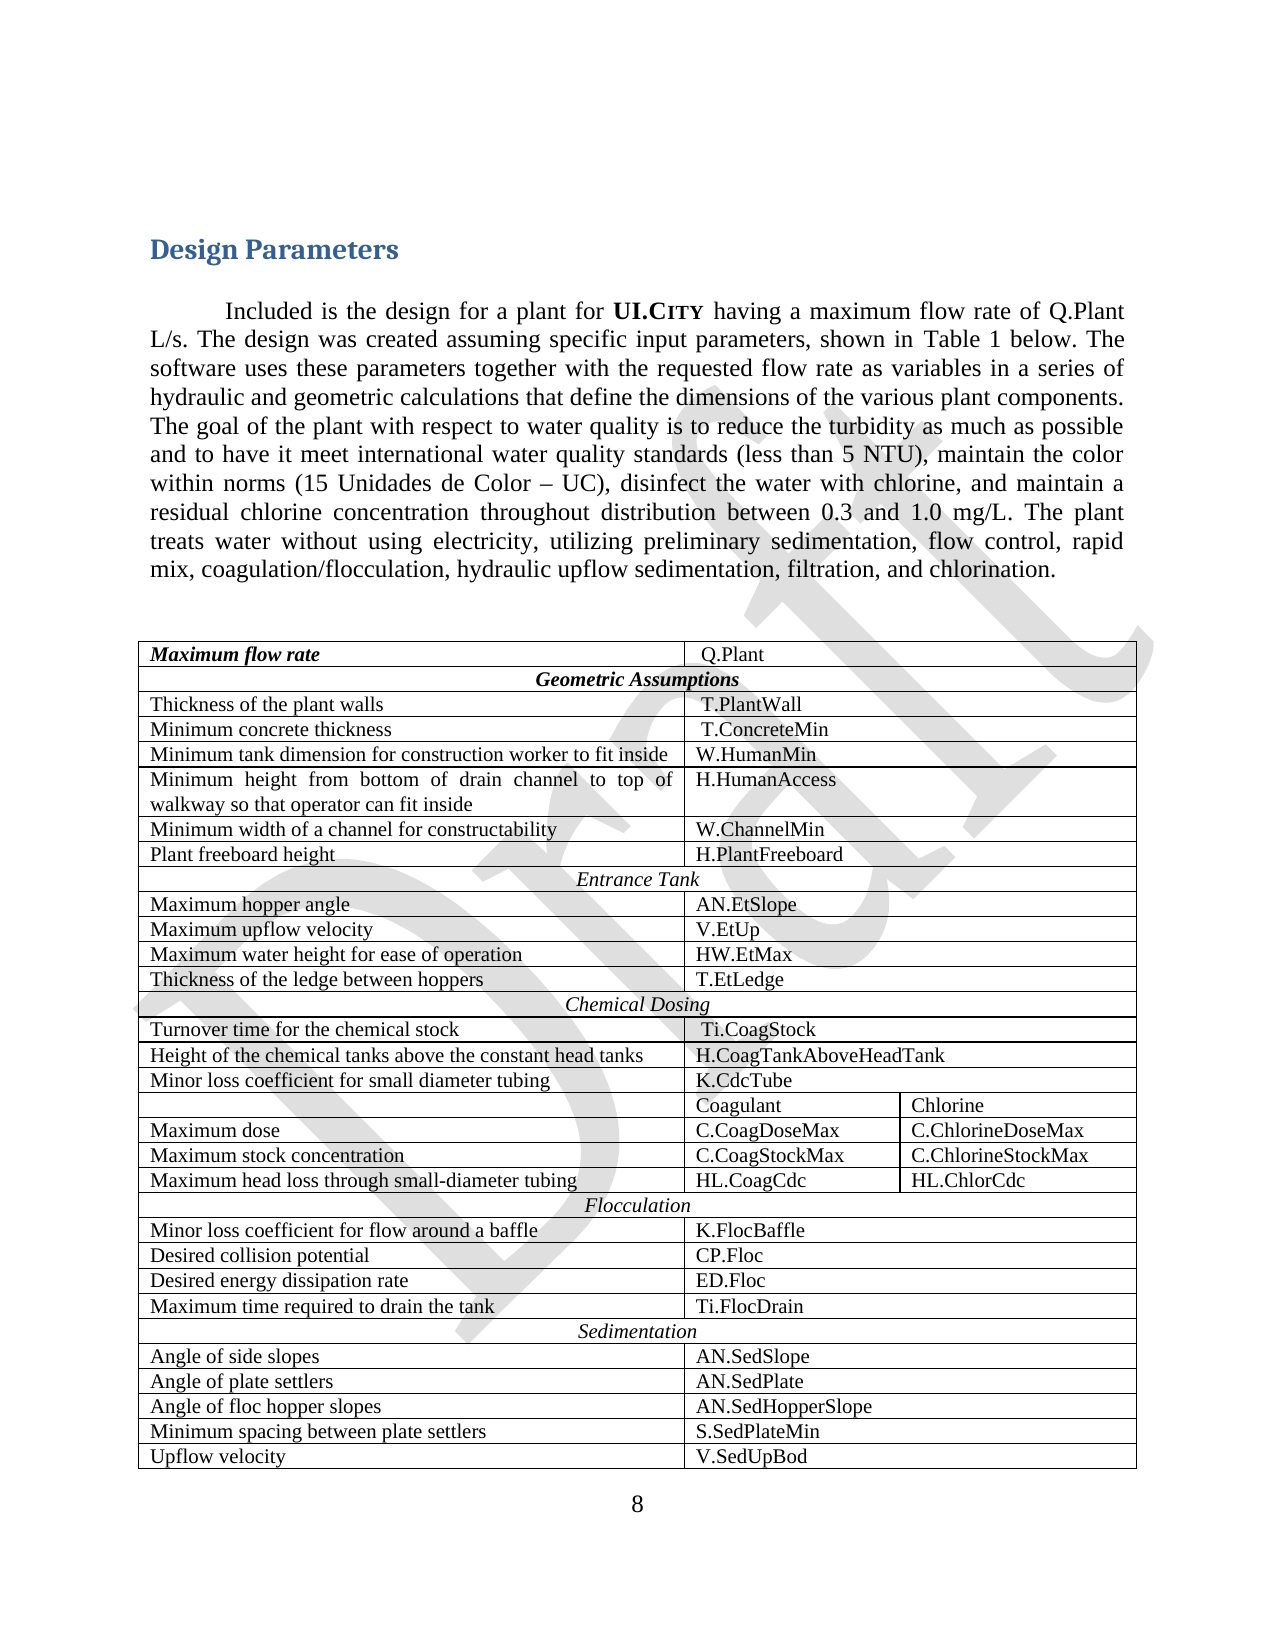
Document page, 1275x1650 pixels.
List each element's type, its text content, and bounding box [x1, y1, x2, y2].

table_cell T.ConcreteMin [685, 717, 1136, 741]
table_cell C.CoagDoseMax [685, 1118, 899, 1142]
table_cell Angle of side slopes [139, 1344, 684, 1368]
table_cell Height of the chemical tanks above the constant head tanks [139, 1043, 684, 1067]
table_cell AN.SedHopperSlope [685, 1394, 1136, 1418]
table_cell Ti.CoagStock [685, 1018, 1136, 1041]
table_cell Maximum water height for ease of operation [139, 942, 684, 966]
table_cell CP.Floc [685, 1243, 1136, 1267]
table_cell AN.SedPlate [685, 1369, 1136, 1393]
table_cell H.PlantFreeboard [685, 842, 1136, 866]
table_cell Thickness of the plant walls [139, 692, 684, 716]
table_cell T.EtLedge [685, 967, 1136, 991]
table_cell Angle of plate settlers [139, 1369, 684, 1393]
table_cell Desired energy dissipation rate [139, 1269, 684, 1292]
table_cell Minor loss coefficient for flow around a baffle [139, 1218, 684, 1242]
table_cell V.EtUp [685, 917, 1136, 941]
table_cell H.CoagTankAboveHeadTank [685, 1043, 1136, 1067]
table_cell Minimum spacing between plate settlers [139, 1419, 684, 1443]
table_cell Maximum dose [139, 1118, 684, 1142]
table_cell [139, 1093, 684, 1117]
table_cell Minimum width of a channel for constructability [139, 817, 684, 841]
table_cell Chemical Dosing [139, 992, 1136, 1016]
table_cell Flocculation [139, 1193, 1136, 1217]
table_cell AN.EtSlope [685, 892, 1136, 916]
table_cell K.FlocBaffle [685, 1218, 1136, 1242]
table_cell Sedimentation [139, 1319, 1136, 1343]
table_cell T.PlantWall [685, 692, 1136, 716]
table_cell Ti.FlocDrain [685, 1294, 1136, 1318]
table_cell Maximum stock concentration [139, 1143, 684, 1167]
table_cell Desired collision potential [139, 1243, 684, 1267]
table_cell HW.EtMax [685, 942, 1136, 966]
table_cell AN.SedSlope [685, 1344, 1136, 1368]
table_cell Chlorine [901, 1093, 1136, 1117]
table_cell HL.ChlorCdc [901, 1168, 1136, 1192]
table_cell H.HumanAccess [685, 768, 1136, 816]
table_cell Maximum head loss through small-diameter tubing [139, 1168, 684, 1192]
table_cell Plant freeboard height [139, 842, 684, 866]
subtitle Design Parameters [150, 233, 1125, 267]
table_header Maximum flow rate [139, 642, 684, 666]
table_cell Minimum tank dimension for construction worker to fit inside [139, 742, 684, 766]
table_cell Geometric Assumptions [139, 667, 1136, 691]
text Included is the design for a plant for UI.City having a maximum flow rate of Q.Plant L/s. The design was created assuming specific input parameters, shown in Table 1 below. The software uses these parameters together with the requested flow rate as variables in a series of hydraulic and geometric calculations that define the dimensions of the various plant components. The goal of the plant with respect to water quality is to reduce the turbidity as much as possible and to have it meet international water quality standards (less than 5 NTU), maintain the color within norms (15 Unidades de Color – UC), disinfect the water with chlorine, and maintain a residual chlorine concentration throughout distribution between 0.3 and 1.0 mg/L. The plant treats water without using electricity, utilizing preliminary sedimentation, flow control, rapid mix, coagulation/flocculation, hydraulic upflow sedimentation, filtration, and chlorination. [150, 296, 1125, 583]
table_cell Minimum concrete thickness [139, 717, 684, 741]
table_cell Entrance Tank [139, 867, 1136, 891]
table_cell Coagulant [685, 1093, 899, 1117]
table_cell V.SedUpBod [685, 1444, 1136, 1468]
table_cell Maximum time required to drain the tank [139, 1294, 684, 1318]
table_cell W.HumanMin [685, 742, 1136, 766]
table_cell Maximum hopper angle [139, 892, 684, 916]
table_cell Angle of floc hopper slopes [139, 1394, 684, 1418]
table_cell ED.Floc [685, 1269, 1136, 1292]
table_cell Minimum height from bottom of drain channel to top of walkway so that operator can fit inside [139, 768, 684, 816]
table_cell Minor loss coefficient for small diameter tubing [139, 1068, 684, 1092]
table_cell Thickness of the ledge between hoppers [139, 967, 684, 991]
table_cell C.CoagStockMax [685, 1143, 899, 1167]
table_cell Upflow velocity [139, 1444, 684, 1468]
table_cell S.SedPlateMin [685, 1419, 1136, 1443]
table_cell C.ChlorineDoseMax [901, 1118, 1136, 1142]
table_header Q.Plant [685, 642, 1136, 666]
table_cell W.ChannelMin [685, 817, 1136, 841]
table_cell Maximum upflow velocity [139, 917, 684, 941]
table_cell C.ChlorineStockMax [901, 1143, 1136, 1167]
table_cell HL.CoagCdc [685, 1168, 899, 1192]
table_cell Turnover time for the chemical stock [139, 1018, 684, 1041]
table_cell K.CdcTube [685, 1068, 1136, 1092]
